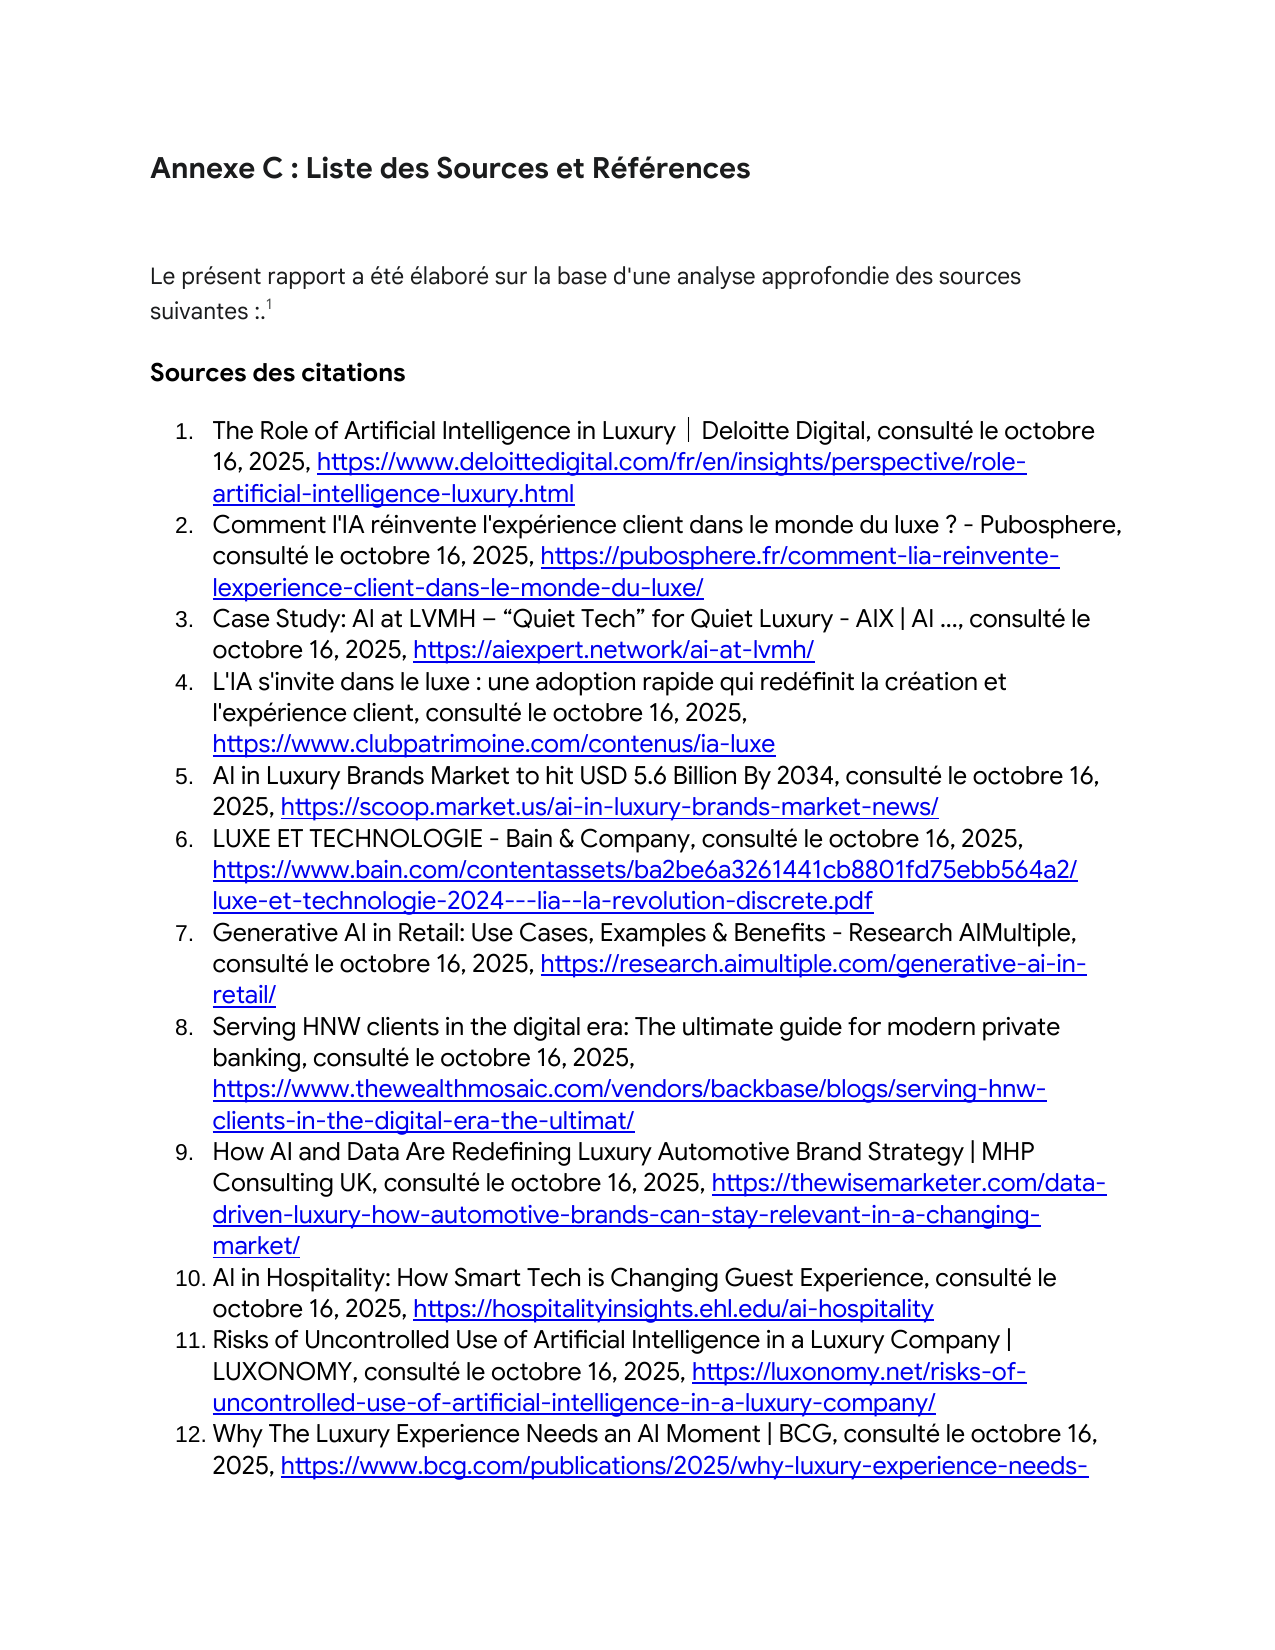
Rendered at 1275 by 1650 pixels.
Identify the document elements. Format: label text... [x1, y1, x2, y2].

subtitle Sources des citations [150, 357, 1125, 389]
subtitle Annexe C : Liste des Sources et Références [150, 150, 1125, 187]
list L'IA s'invite dans le luxe : une adoption rapide qui redéfinit la création et l'expérience client, consulté le octobre 16, 2025, https://www.clubpatrimoine.com/contenus/ia-luxe [175, 666, 1125, 760]
list Serving HNW clients in the digital era: The ultimate guide for modern private banking, consulté le octobre 16, 2025, https://www.thewealthmosaic.com/vendors/backbase/blogs/serving-hnw-clients-in-the-digital-era-the-ultimat/ [175, 1011, 1125, 1136]
list Generative AI in Retail: Use Cases, Examples & Benefits - Research AIMultiple, consulté le octobre 16, 2025, https://research.aimultiple.com/generative-ai-in-retail/ [175, 917, 1125, 1011]
list Risks of Uncontrolled Use of Artificial Intelligence in a Luxury Company | LUXONOMY, consulté le octobre 16, 2025, https://luxonomy.net/risks-of-uncontrolled-use-of-artificial-intelligence-in-a-luxury-company/ [175, 1324, 1125, 1418]
list AI in Luxury Brands Market to hit USD 5.6 Billion By 2034, consulté le octobre 16, 2025, https://scoop.market.us/ai-in-luxury-brands-market-news/ [175, 760, 1125, 823]
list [175, 1418, 1125, 1481]
list AI in Hospitality: How Smart Tech is Changing Guest Experience, consulté le octobre 16, 2025, https://hospitalityinsights.ehl.edu/ai-hospitality [175, 1262, 1125, 1324]
list The Role of Artificial Intelligence in Luxury｜Deloitte Digital, consulté le octobre 16, 2025, https://www.deloittedigital.com/fr/en/insights/perspective/role-artificial-intelligence-luxury.html [175, 415, 1125, 509]
list How AI and Data Are Redefining Luxury Automotive Brand Strategy | MHP Consulting UK, consulté le octobre 16, 2025, https://thewisemarketer.com/data-driven-luxury-how-automotive-brands-can-stay-relevant-in-a-changing-market/ [175, 1136, 1125, 1262]
text Le présent rapport a été élaboré sur la base d'une analyse approfondie des sources suivantes :.1 [150, 262, 1125, 326]
list Case Study: AI at LVMH – “Quiet Tech” for Quiet Luxury - AIX | AI ..., consulté le octobre 16, 2025, https://aiexpert.network/ai-at-lvmh/ [175, 603, 1125, 666]
list Comment l'IA réinvente l'expérience client dans le monde du luxe ? - Pubosphere, consulté le octobre 16, 2025, https://pubosphere.fr/comment-lia-reinvente-lexperience-client-dans-le-monde-du-luxe/ [175, 509, 1125, 603]
list LUXE ET TECHNOLOGIE - Bain & Company, consulté le octobre 16, 2025, https://www.bain.com/contentassets/ba2be6a3261441cb8801fd75ebb564a2/luxe-et-technologie-2024---lia--la-revolution-discrete.pdf [175, 823, 1125, 917]
